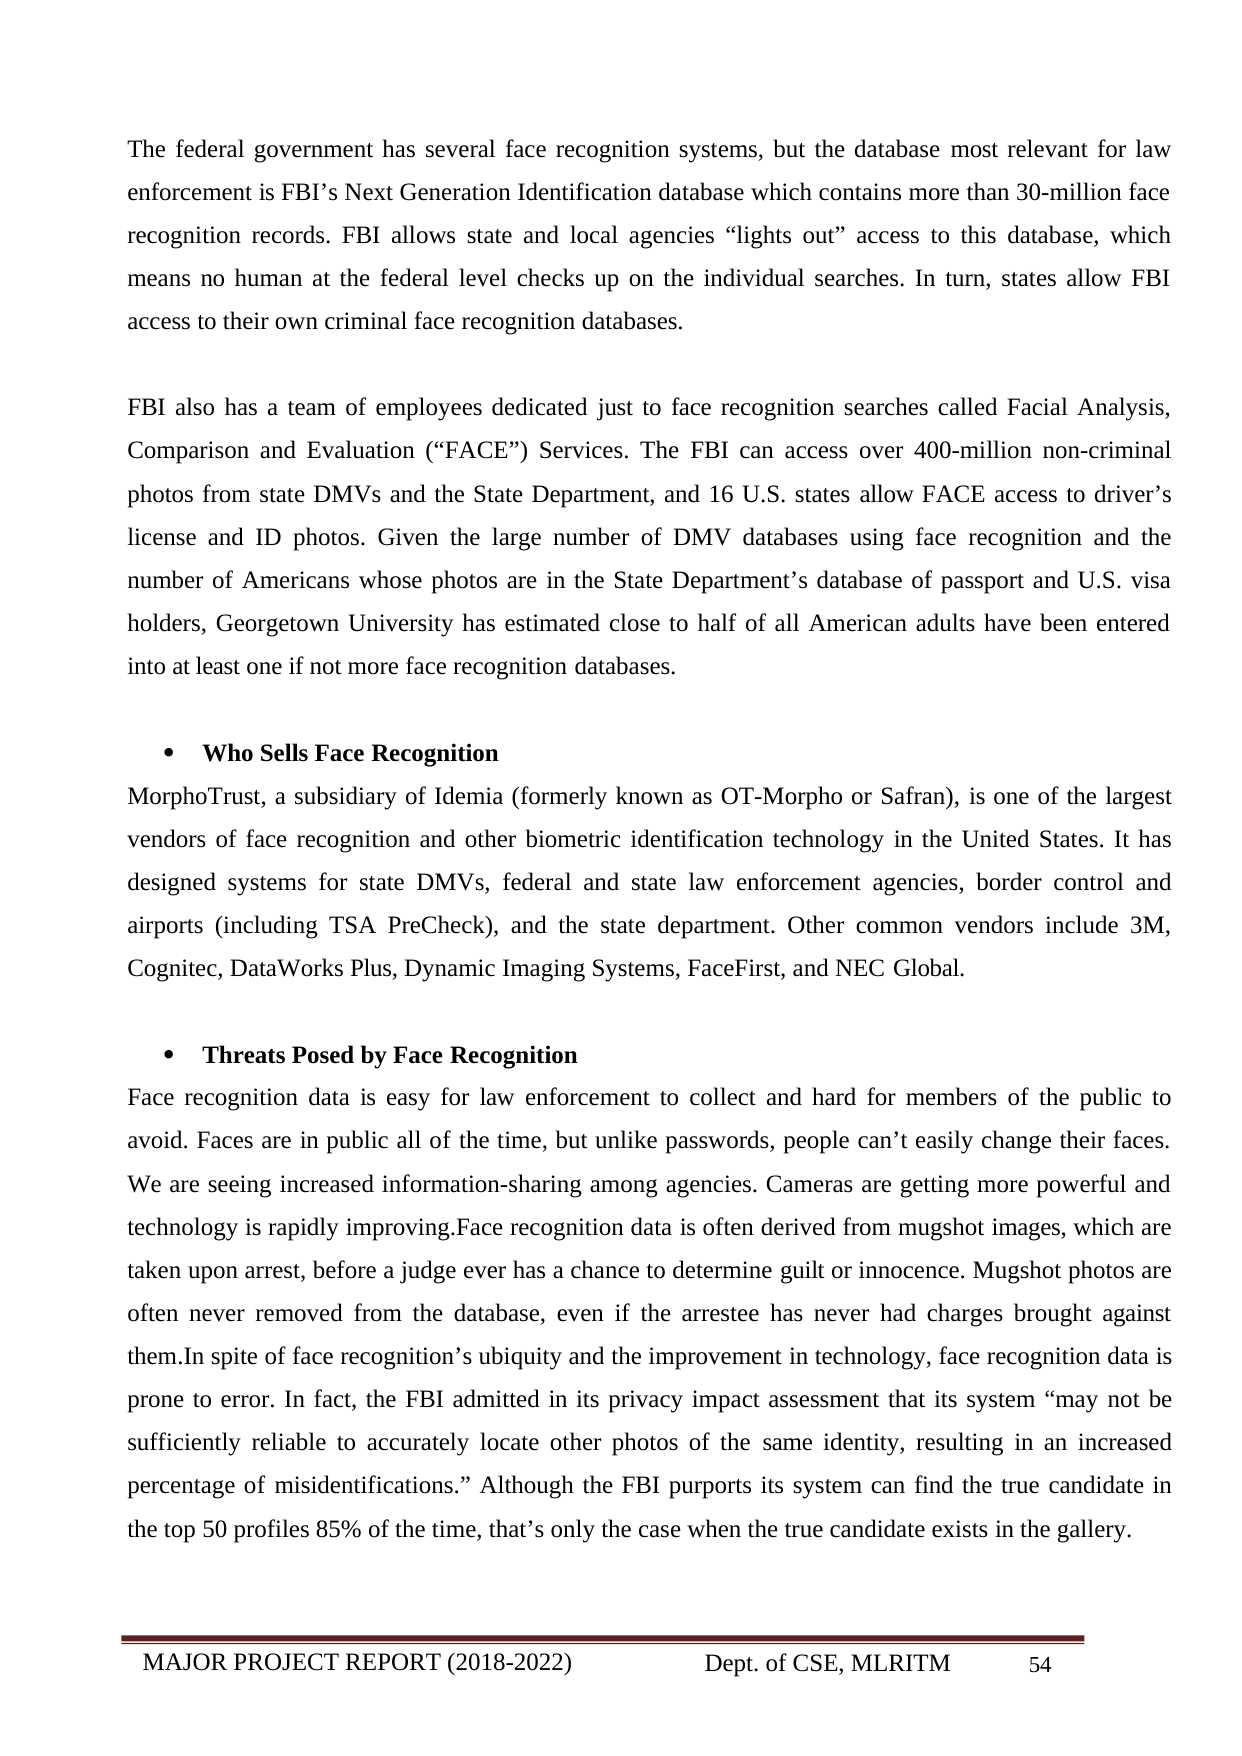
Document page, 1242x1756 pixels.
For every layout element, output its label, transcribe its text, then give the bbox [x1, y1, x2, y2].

text Face recognition data is easy for law enforcement to collect and hard for members of the public to avoid. Faces are in public all of the time, but unlike passwords, people can’t easily change their faces. We are seeing increased information-sharing among agencies. Cameras are getting more powerful and technology is rapidly improving.Face recognition data is often derived from mugshot images, which are taken upon arrest, before a judge ever has a chance to determine guilt or innocence. Mugshot photos are often never removed from the database, even if the arrestee has never had charges brought against them.In spite of face recognition’s ubiquity and the improvement in technology, face recognition data is prone to error. In fact, the FBI admitted in its privacy impact assessment that its system “may not be sufficiently reliable to accurately locate other photos of the same identity, resulting in an increased percentage of misidentifications.” Although the FBI purports its system can find the true candidate in the top 50 profiles 85% of the time, that’s only the case when the true candidate exists in the gallery. [127, 1082, 1172, 1542]
text MorphoTrust, a subsidiary of Idemia (formerly known as OT-Morpho or Safran), is one of the largest vendors of face recognition and other biometric identification technology in the United States. It has designed systems for state DMVs, federal and state law enforcement agencies, border control and airports (including TSA PreCheck), and the state department. Other common vendors include 3M, Cognitec, DataWorks Plus, Dynamic Imaging Systems, FaceFirst, and NEC Global. [127, 781, 1172, 982]
text The federal government has several face recognition systems, but the database most relevant for law enforcement is FBI’s Next Generation Identification database which contains more than 30-million face recognition records. FBI allows state and local agencies “lights out” access to this database, which means no human at the federal level checks up on the individual searches. In turn, states allow FBI access to their own criminal face recognition databases. [127, 134, 1171, 335]
subtitle Threats Posed by Face Recognition [164, 1041, 1196, 1069]
text FBI also has a team of employees dedicated just to face recognition searches called Facial Analysis, Comparison and Evaluation (“FACE”) Services. The FBI can access over 400-million non-criminal photos from state DMVs and the State Department, and 16 U.S. states allow FACE access to driver’s license and ID photos. Given the large number of DMV databases using face recognition and the number of Americans whose photos are in the State Department’s database of passport and U.S. visa holders, Georgetown University has estimated close to half of all American adults have been entered into at least one if not more face recognition databases. [127, 392, 1172, 680]
subtitle Who Sells Face Recognition [164, 738, 1196, 767]
